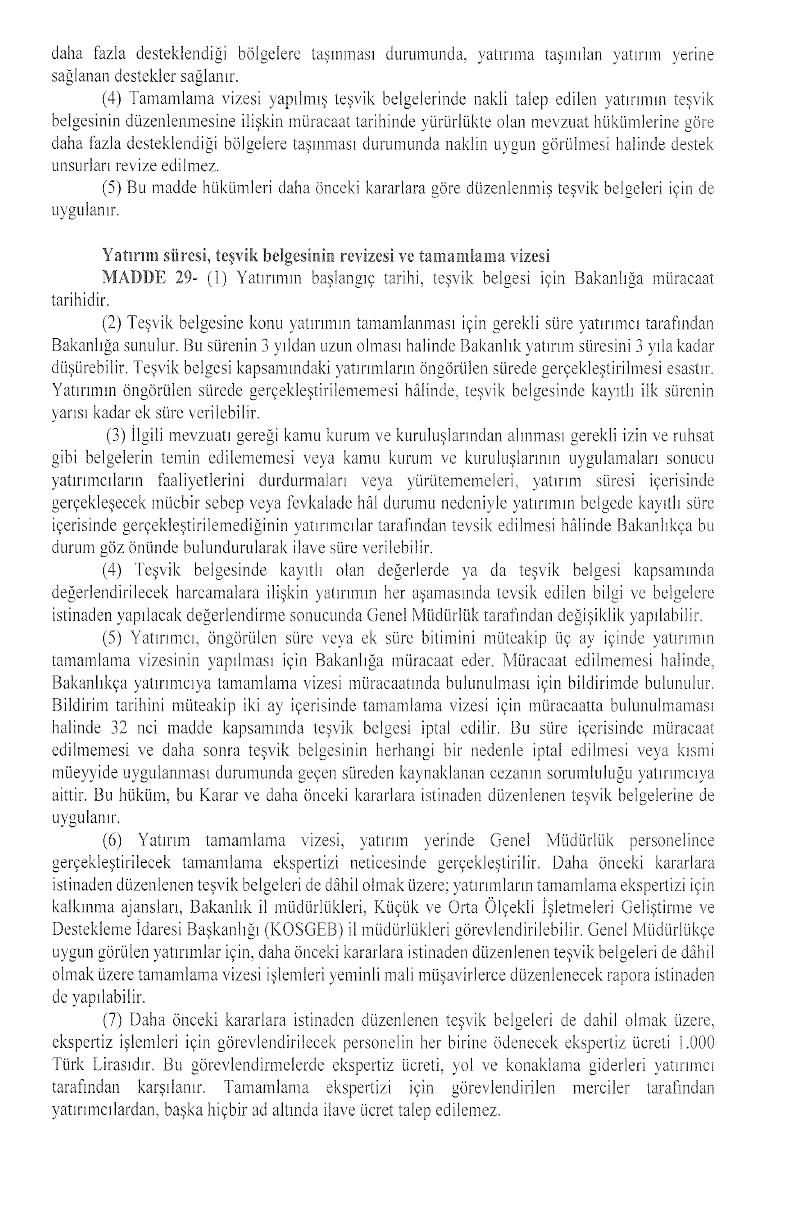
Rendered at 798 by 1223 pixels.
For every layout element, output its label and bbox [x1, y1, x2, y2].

picture [51, 45, 715, 1120]
